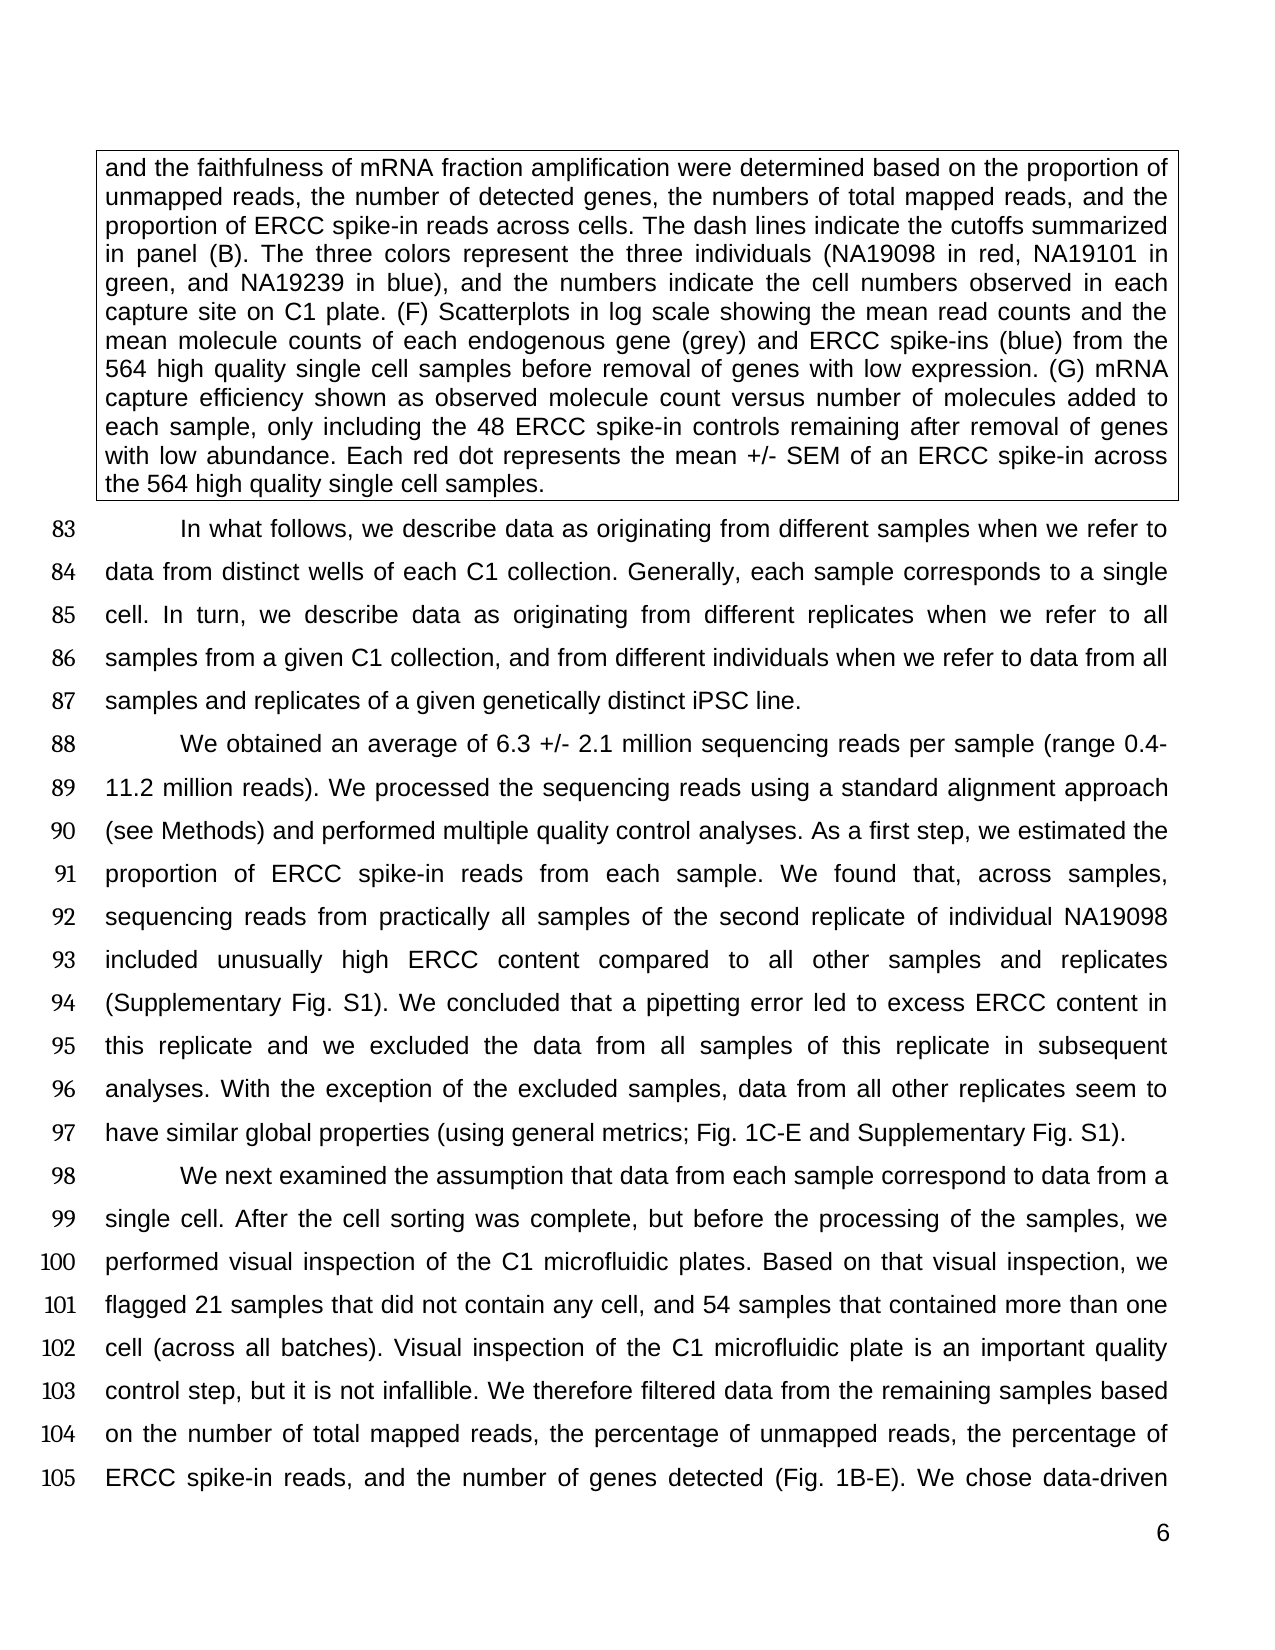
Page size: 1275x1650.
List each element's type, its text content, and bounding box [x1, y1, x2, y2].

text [97, 151, 1178, 500]
text In what follows, we describe data as originating from different samples when we refer to data from distinct wells of each C1 collection. Generally, each sample corresponds to a single cell. In turn, we describe data as originating from different replicates when we refer to all samples from a given C1 collection, and from different individuals when we refer to data from all samples and replicates of a given genetically distinct iPSC line. [105, 514, 1170, 715]
text We obtained an average of 6.3 +/- 2.1 million sequencing reads per sample (range 0.4-11.2 million reads). We processed the sequencing reads using a standard alignment approach (see Methods) and performed multiple quality control analyses. As a first step, we estimated the proportion of ERCC spike-in reads from each sample. We found that, across samples, sequencing reads from practically all samples of the second replicate of individual NA19098 included unusually high ERCC content compared to all other samples and replicates (Supplementary Fig. S1). We concluded that a pipetting error led to excess ERCC content in this replicate and we excluded the data from all samples of this replicate in subsequent analyses. With the exception of the excluded samples, data from all other replicates seem to have similar global properties (using general metrics; Fig. 1C-E and Supplementary Fig. S1). [105, 729, 1170, 1146]
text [105, 1161, 1170, 1491]
